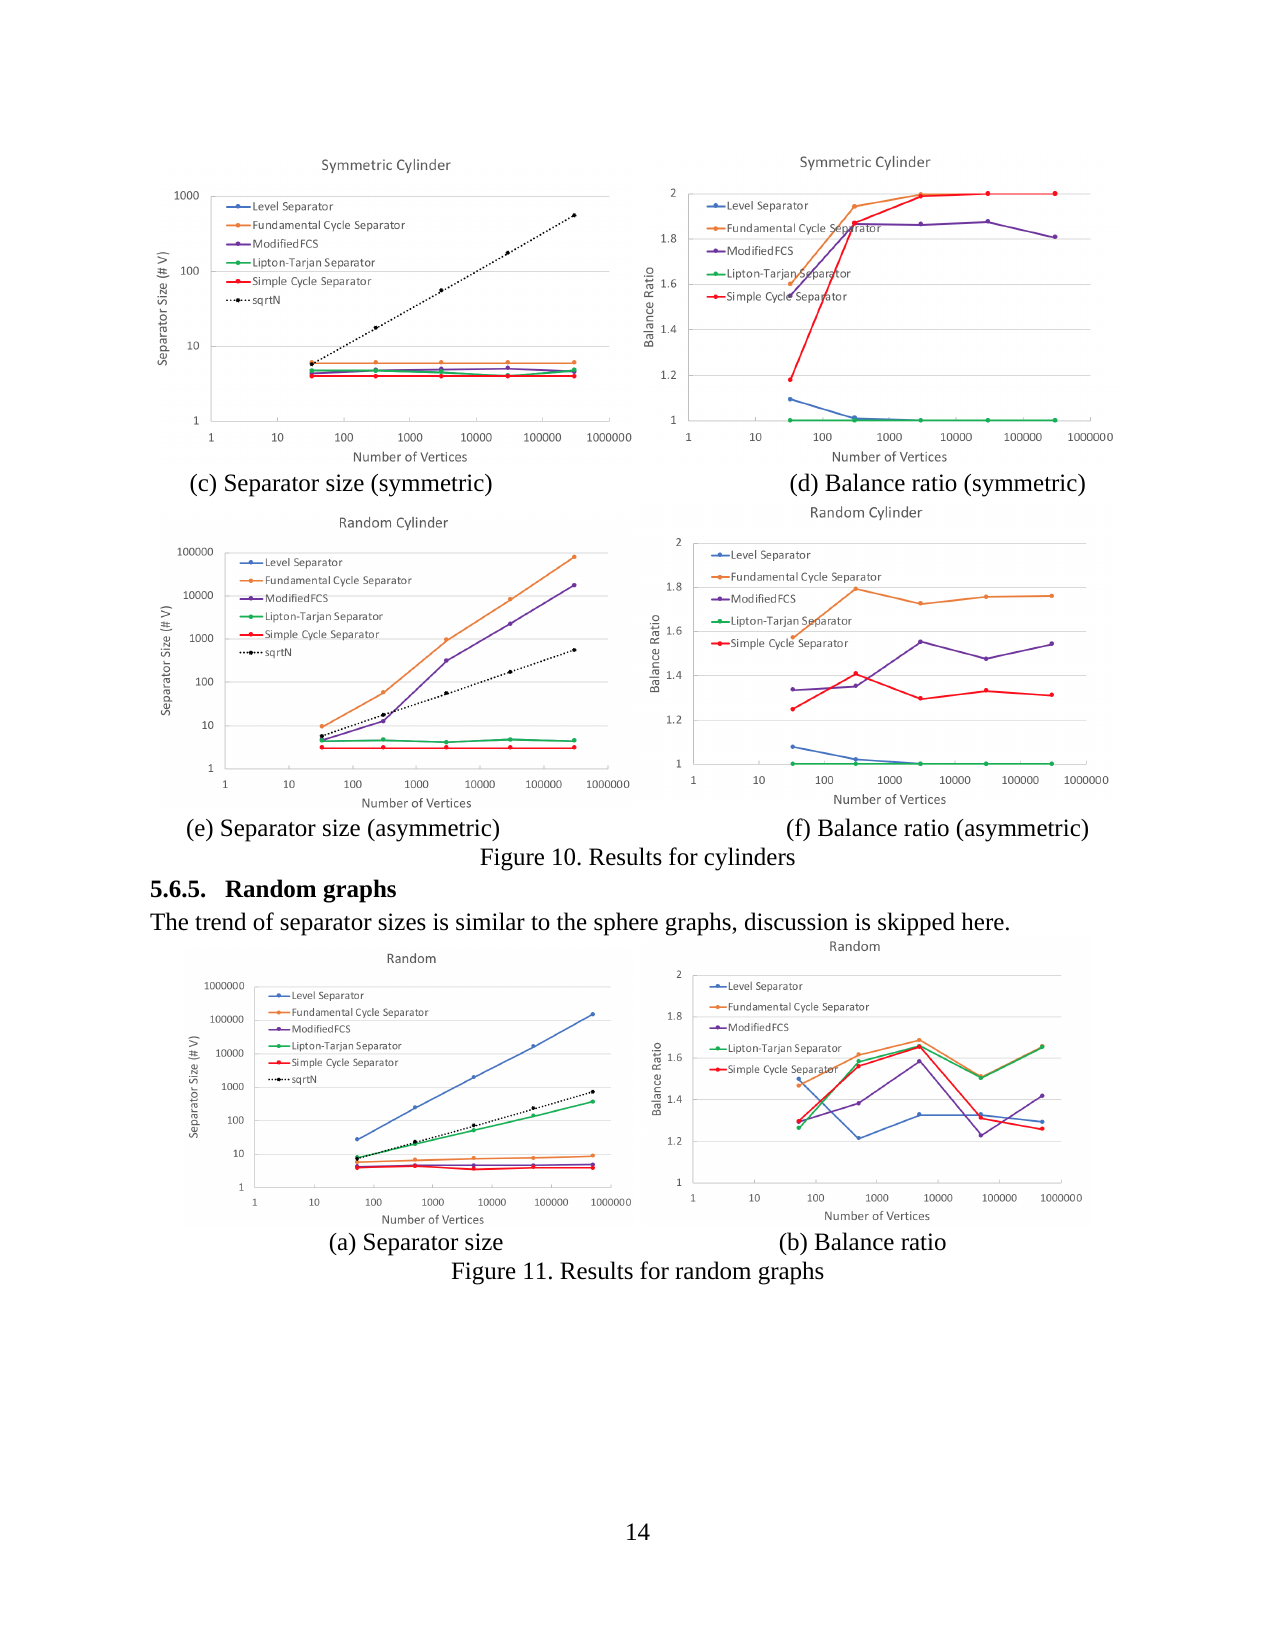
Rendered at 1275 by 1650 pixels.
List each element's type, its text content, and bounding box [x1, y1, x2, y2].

picture [184, 947, 635, 1228]
picture [640, 150, 1121, 469]
text Figure 10. Results for cylinders [150, 842, 1125, 870]
picture [157, 497, 1118, 813]
text Figure 11. Results for random graphs [150, 1256, 1125, 1285]
text (a) Separator size (b) Balance ratio [150, 1227, 1125, 1256]
picture [640, 936, 1091, 1228]
text (e) Separator size (asymmetric) (f) Balance ratio (asymmetric) [150, 813, 1125, 842]
text (c) Separator size (symmetric) (d) Balance ratio (symmetric) [150, 468, 1125, 497]
text The trend of separator sizes is similar to the sphere graphs, discussion is skipped here. [150, 907, 1125, 936]
subtitle Random graphs [150, 874, 1125, 903]
picture [154, 153, 635, 469]
